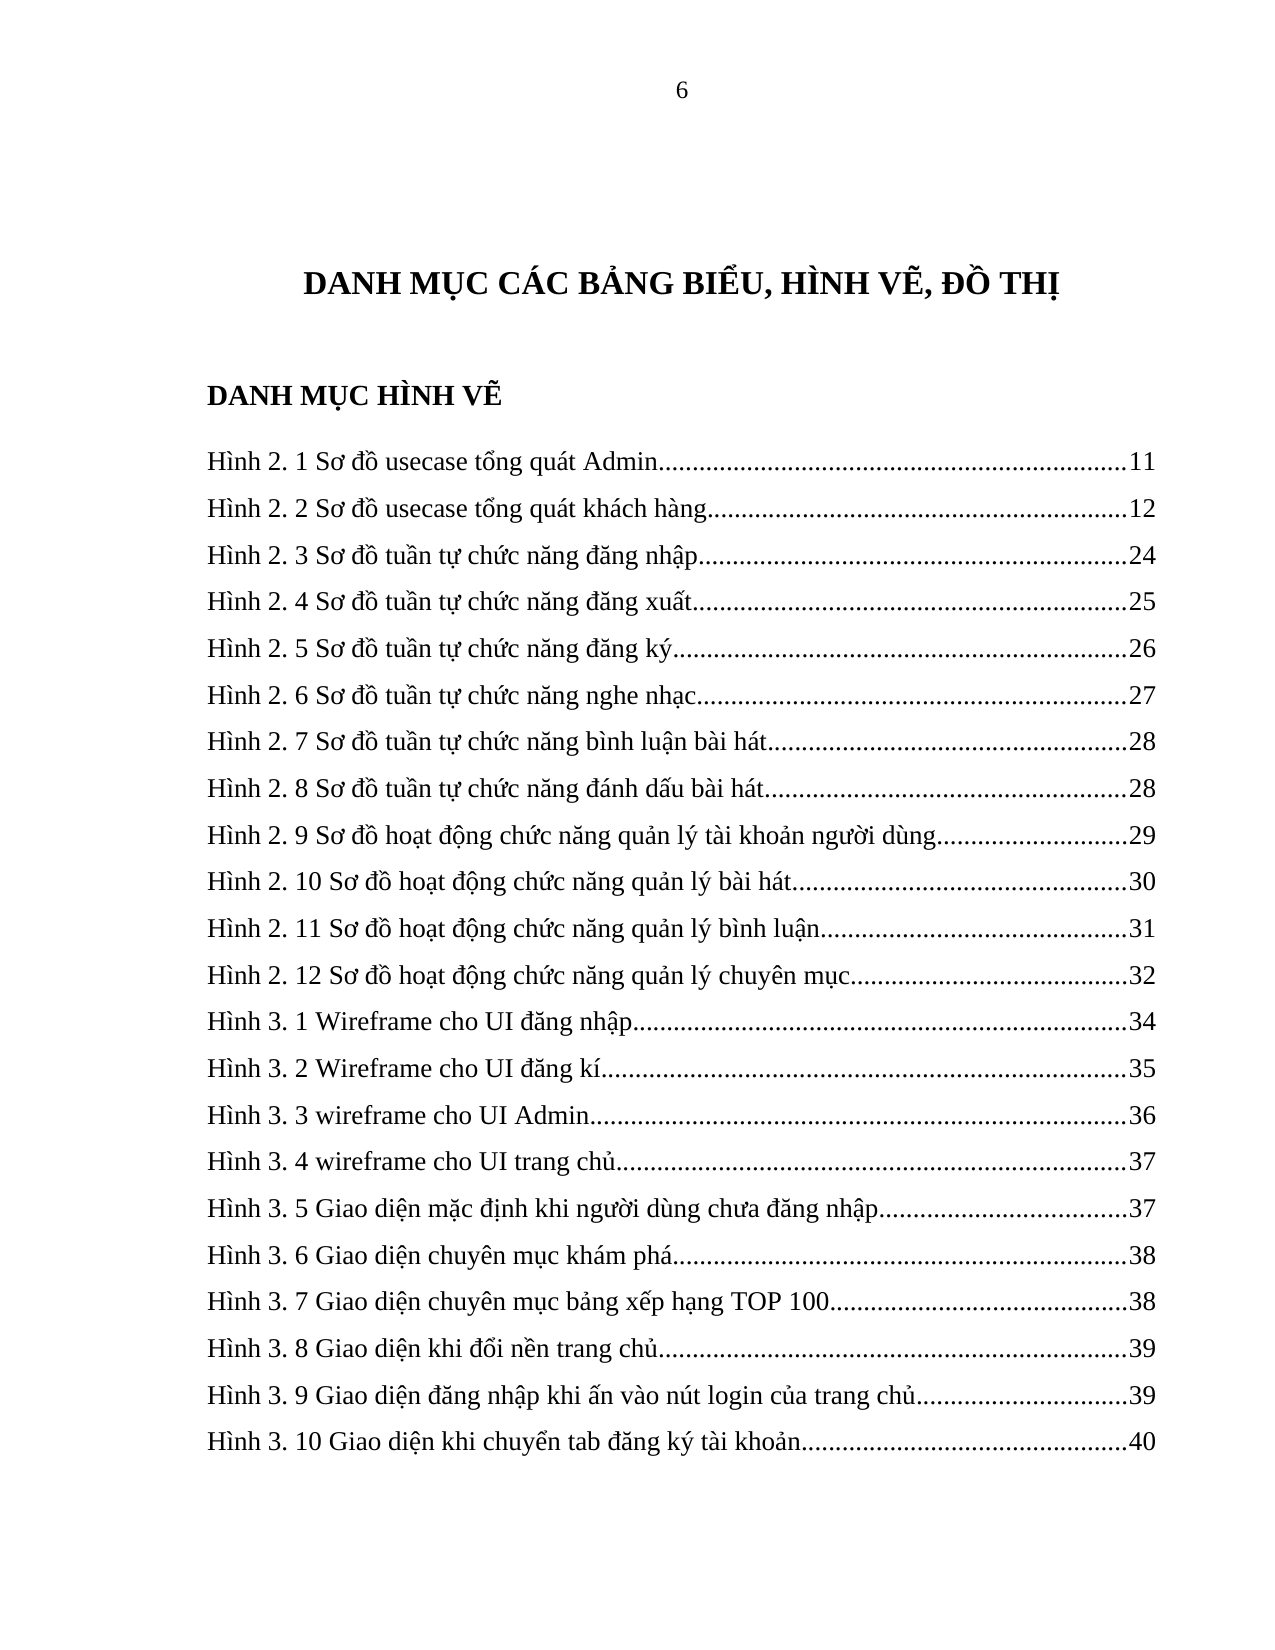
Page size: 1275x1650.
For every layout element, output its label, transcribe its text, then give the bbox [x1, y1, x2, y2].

text Hình 2. 1 Sơ đồ usecase tổng quát Admin 11 [207, 445, 1157, 477]
text Hình 2. 5 Sơ đồ tuần tự chức năng đăng ký 26 [207, 632, 1157, 663]
text Hình 2. 9 Sơ đồ hoạt động chức năng quản lý tài khoản người dùng 29 [207, 819, 1157, 850]
text Hình 2. 10 Sơ đồ hoạt động chức năng quản lý bài hát 30 [207, 865, 1157, 897]
text Hình 2. 11 Sơ đồ hoạt động chức năng quản lý bình luận 31 [207, 912, 1157, 943]
text Hình 2. 4 Sơ đồ tuần tự chức năng đăng xuất 25 [207, 585, 1157, 617]
text Hình 2. 7 Sơ đồ tuần tự chức năng bình luận bài hát 28 [207, 725, 1157, 757]
text Hình 3. 2 Wireframe cho UI đăng kí 35 [207, 1052, 1157, 1083]
text Hình 3. 1 Wireframe cho UI đăng nhập 34 [207, 1005, 1157, 1037]
text Hình 3. 8 Giao diện khi đổi nền trang chủ 39 [207, 1332, 1157, 1363]
text Hình 3. 6 Giao diện chuyên mục khám phá 38 [207, 1239, 1157, 1270]
text Hình 3. 5 Giao diện mặc định khi người dùng chưa đăng nhập 37 [207, 1192, 1157, 1223]
text Hình 2. 6 Sơ đồ tuần tự chức năng nghe nhạc 27 [207, 679, 1157, 710]
text Hình 2. 3 Sơ đồ tuần tự chức năng đăng nhập 24 [207, 539, 1157, 570]
text Hình 3. 10 Giao diện khi chuyển tab đăng ký tài khoản 40 [207, 1425, 1157, 1457]
text Hình 2. 12 Sơ đồ hoạt động chức năng quản lý chuyên mục 32 [207, 959, 1157, 990]
text Hình 2. 8 Sơ đồ tuần tự chức năng đánh dấu bài hát 28 [207, 772, 1157, 803]
text Hình 3. 3 wireframe cho UI Admin 36 [207, 1099, 1157, 1130]
text Hình 2. 2 Sơ đồ usecase tổng quát khách hàng 12 [207, 492, 1157, 523]
text Hình 3. 7 Giao diện chuyên mục bảng xếp hạng TOP 100 38 [207, 1285, 1157, 1317]
text Hình 3. 4 wireframe cho UI trang chủ 37 [207, 1145, 1157, 1177]
text DANH MỤC HÌNH VẼ [207, 378, 1157, 412]
text Hình 3. 9 Giao diện đăng nhập khi ấn vào nút login của trang chủ 39 [207, 1379, 1157, 1410]
text DANH MỤC CÁC BẢNG BIỂU, HÌNH VẼ, ĐỒ THỊ [207, 263, 1157, 302]
